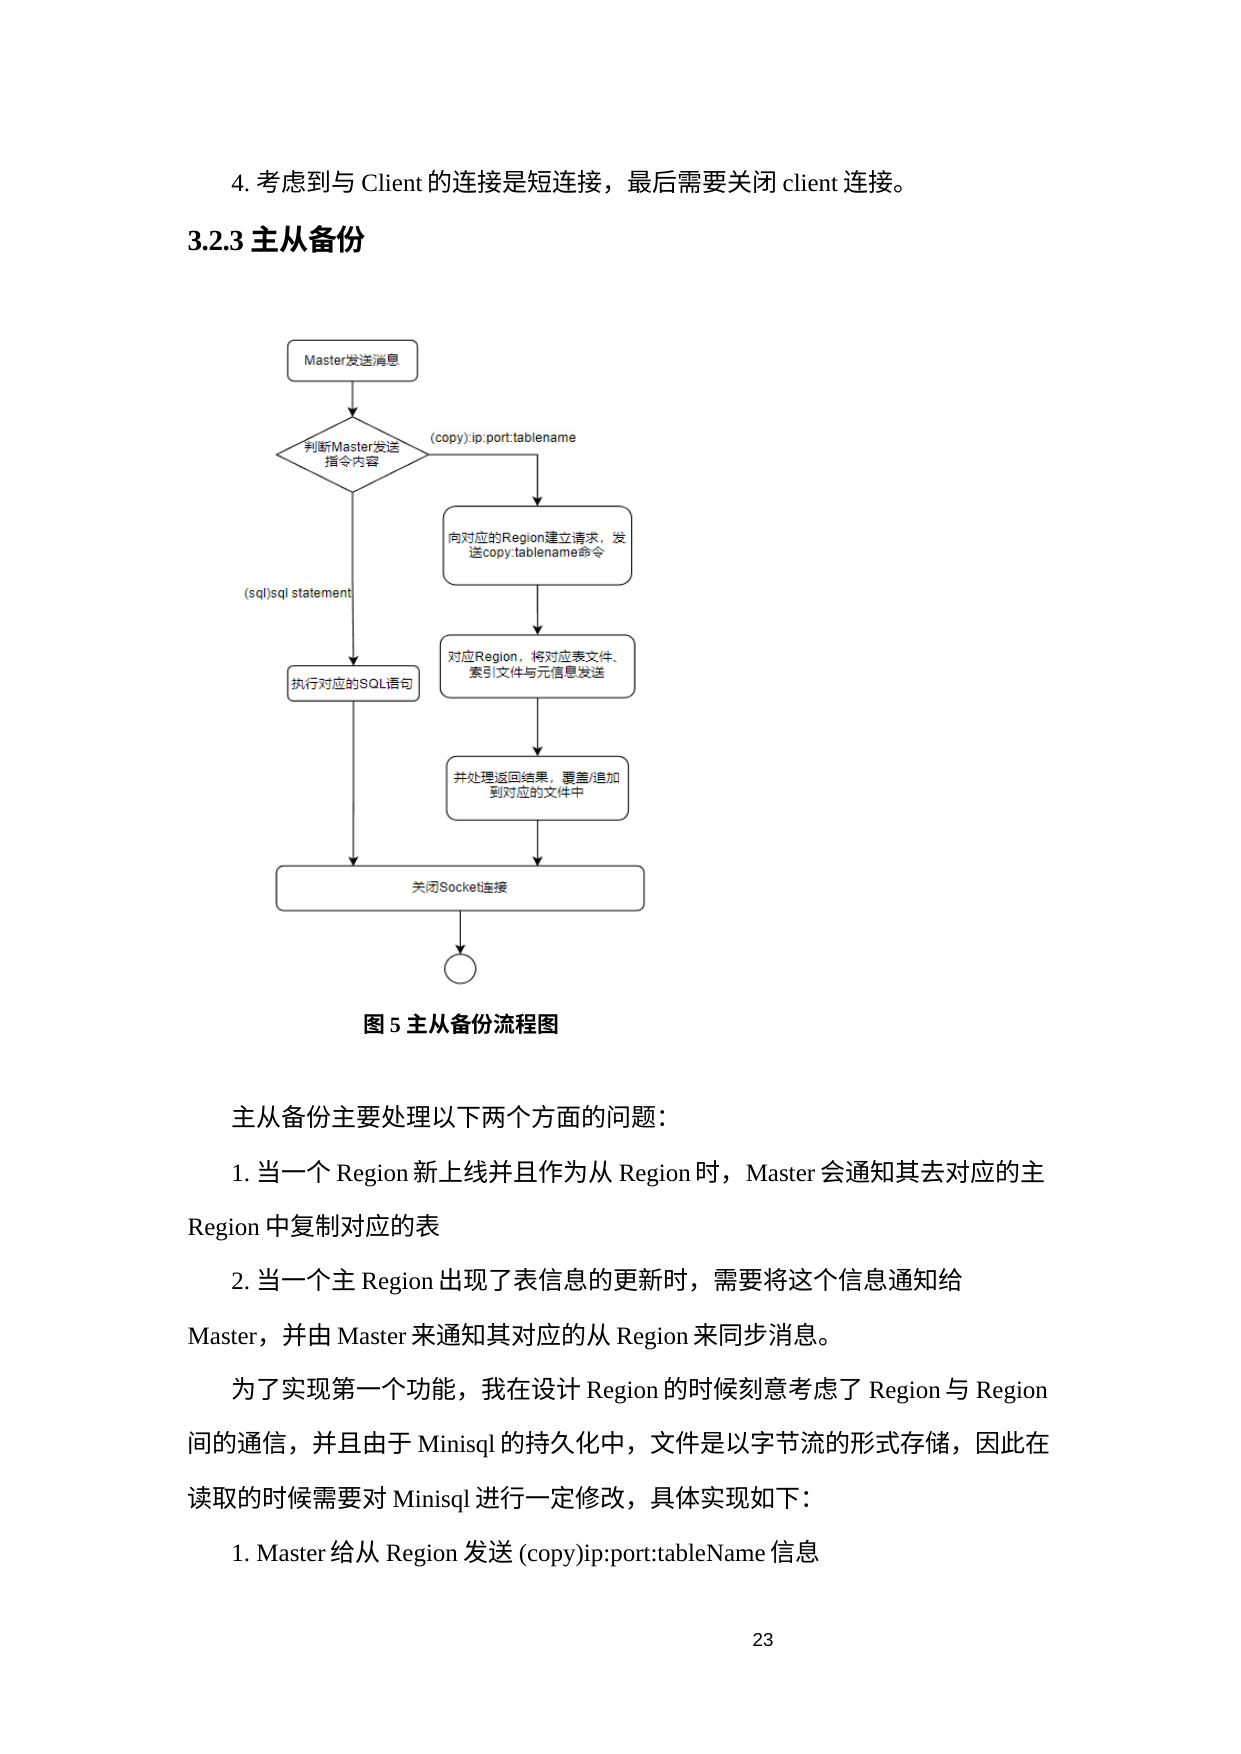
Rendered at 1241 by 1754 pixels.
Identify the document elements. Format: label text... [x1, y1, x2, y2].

list 主从备份主要处理以下两个方面的问题： [187, 1098, 1053, 1134]
list 3.2.3 主从备份 [187, 216, 1051, 259]
list 为了实现第一个功能，我在设计Region的时候刻意考虑了Region与Region间的通信，并且由于Minisql的持久化中，文件是以字节流的形式存储，因此在读取的时候需要对Minisql进行一定修改，具体实现如下： [187, 1369, 1053, 1514]
list 图5 主从备份流程图 [187, 1007, 1053, 1039]
list 当一个Region新上线并且作为从Region时，Master会通知其去对应的主Region中复制对应的表 [187, 1152, 1053, 1243]
list Master给从Region发送 (copy)ip:port:tableName信息 [187, 1533, 1053, 1569]
picture [231, 322, 682, 995]
list 考虑到与Client的连接是短连接，最后需要关闭client连接。 [187, 162, 1053, 198]
list 当一个主Region出现了表信息的更新时，需要将这个信息通知给Master，并由Master来通知其对应的从Region来同步消息。 [187, 1261, 1053, 1351]
